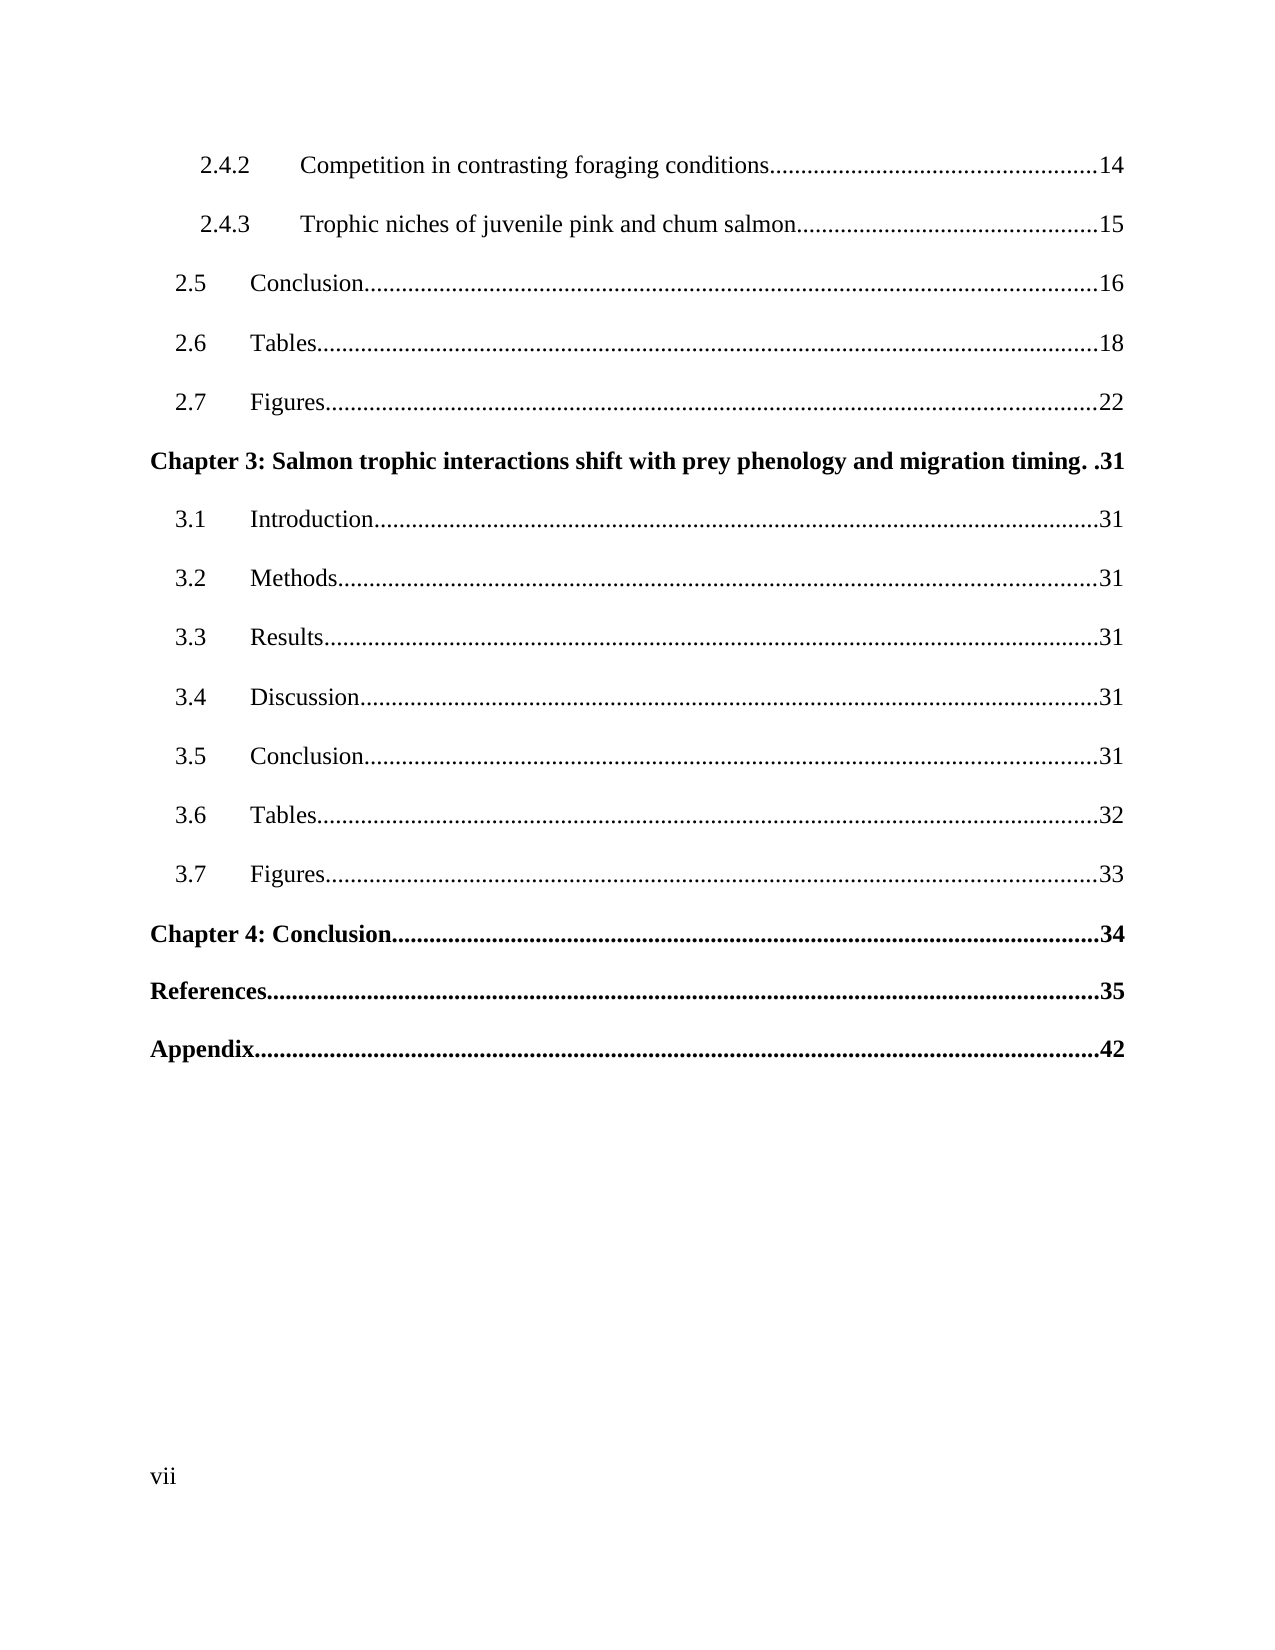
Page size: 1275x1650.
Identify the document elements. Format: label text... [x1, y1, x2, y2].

text 3.5 Conclusion 31 [175, 741, 1125, 770]
text 3.2 Methods 31 [175, 563, 1125, 592]
text 2.6 Tables 18 [175, 328, 1125, 357]
text 3.3 Results 31 [175, 622, 1125, 651]
text 3.7 Figures 33 [175, 859, 1125, 888]
text Chapter 4: Conclusion 34 [150, 919, 1125, 947]
text 2.4.3 Trophic niches of juvenile pink and chum salmon 15 [200, 209, 1125, 238]
text Chapter 3: Salmon trophic interactions shift with prey phenology and migration timing 31 [150, 446, 1125, 475]
text 2.5 Conclusion 16 [175, 268, 1125, 297]
text 3.6 Tables 32 [175, 800, 1125, 829]
text Appendix 42 [150, 1034, 1125, 1062]
text 2.7 Figures 22 [175, 387, 1125, 416]
text 2.4.2 Competition in contrasting foraging conditions 14 [200, 150, 1125, 179]
text References 35 [150, 976, 1125, 1005]
text 3.4 Discussion 31 [175, 682, 1125, 710]
text 3.1 Introduction 31 [175, 504, 1125, 533]
